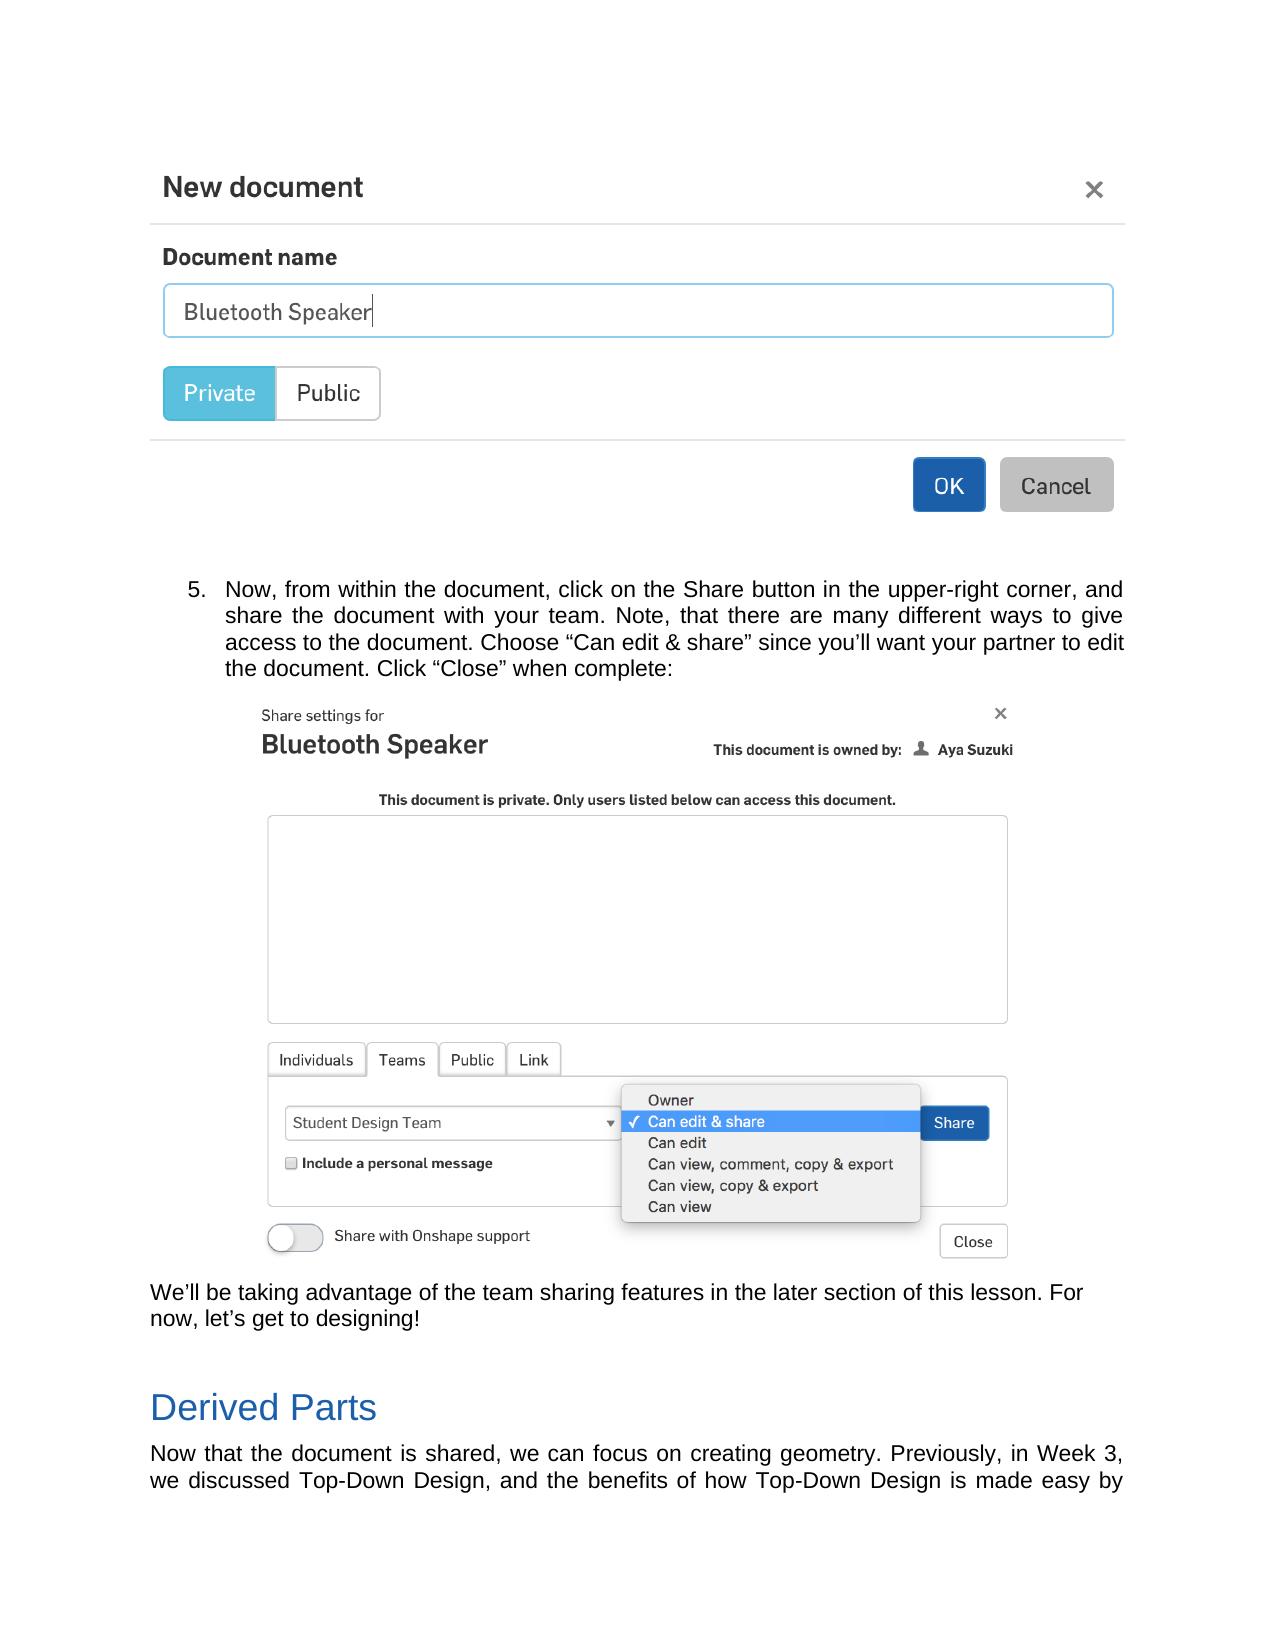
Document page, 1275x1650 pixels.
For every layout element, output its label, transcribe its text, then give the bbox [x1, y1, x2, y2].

picture [252, 693, 1023, 1267]
subtitle Derived Parts [150, 1385, 1125, 1428]
list Now, from within the document, click on the Share button in the upper-right corner, and share the document with your team. Note, that there are many different ways to give access to the document. Choose “Can edit & share” since you’ll want your partner to edit the document. Click “Close” when complete: [187, 576, 1125, 681]
text We’ll be taking advantage of the team sharing features in the later section of this lesson. For now, let’s get to designing! [150, 1279, 1125, 1332]
picture [150, 150, 1125, 523]
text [150, 1440, 1125, 1493]
